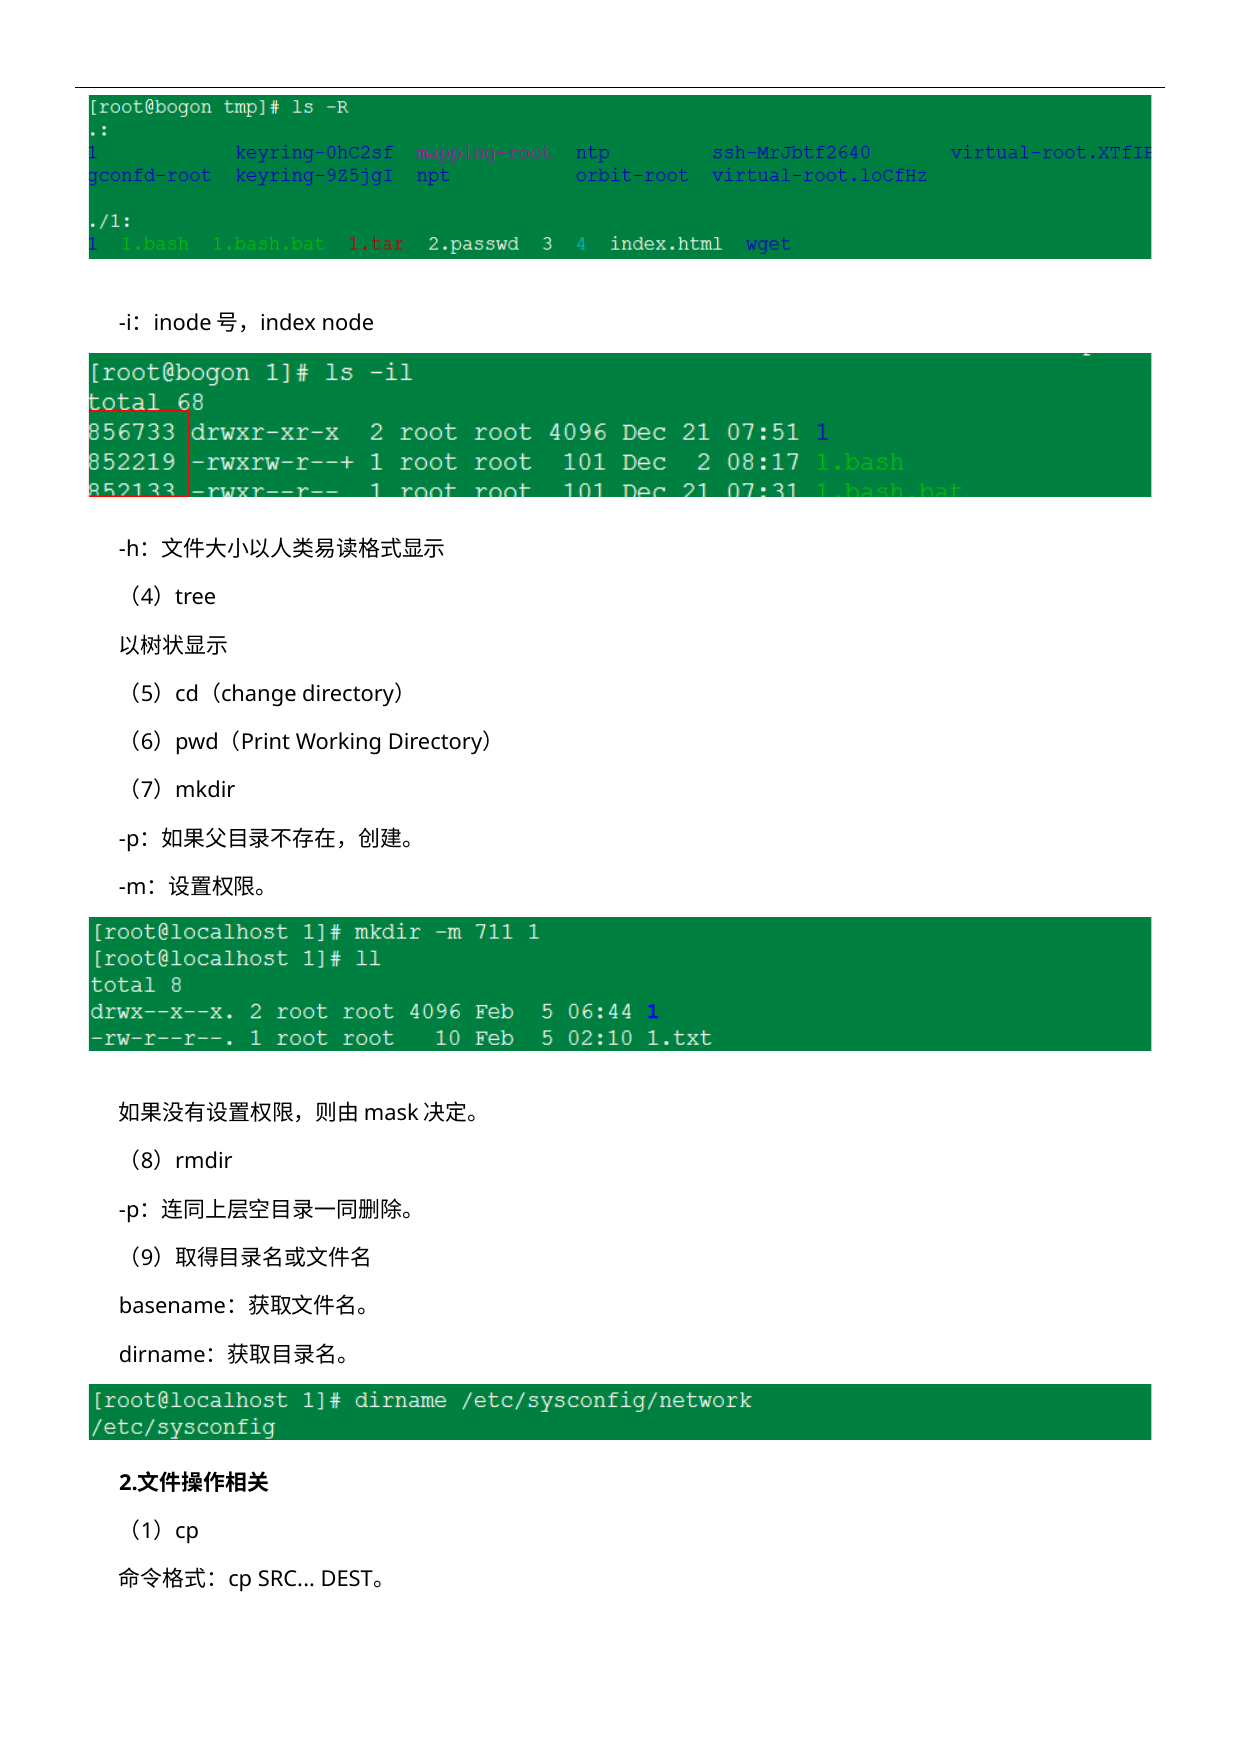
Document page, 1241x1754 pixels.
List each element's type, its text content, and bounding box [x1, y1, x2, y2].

picture [88, 1384, 1152, 1440]
picture [88, 917, 1152, 1051]
text （6）pwd（Print Working Directory） [75, 724, 1165, 756]
text （5）cd（change directory） [75, 676, 1165, 708]
text （9）取得目录名或文件名 [75, 1239, 1165, 1272]
text （1）cp [75, 1513, 1165, 1545]
picture [88, 353, 1152, 497]
text 命令格式：cp SRC... DEST。 [75, 1561, 1165, 1594]
text 2.文件操作相关 [75, 1464, 1165, 1497]
text 以树状显示 [75, 627, 1165, 660]
picture [88, 95, 1152, 259]
text -h：文件大小以人类易读格式显示 [75, 531, 1165, 563]
text -m：设置权限。 [75, 869, 1165, 901]
text （7）mkdir [75, 772, 1165, 805]
text basename：获取文件名。 [75, 1288, 1165, 1320]
text dirname：获取目录名。 [75, 1336, 1165, 1369]
text 如果没有设置权限，则由mask决定。 [75, 1094, 1165, 1127]
text -p：连同上层空目录一同删除。 [75, 1191, 1165, 1224]
text -p：如果父目录不存在，创建。 [75, 821, 1165, 853]
text -i：inode号，index node [75, 305, 1165, 337]
text （4）tree [75, 579, 1165, 611]
text （8）rmdir [75, 1143, 1165, 1175]
